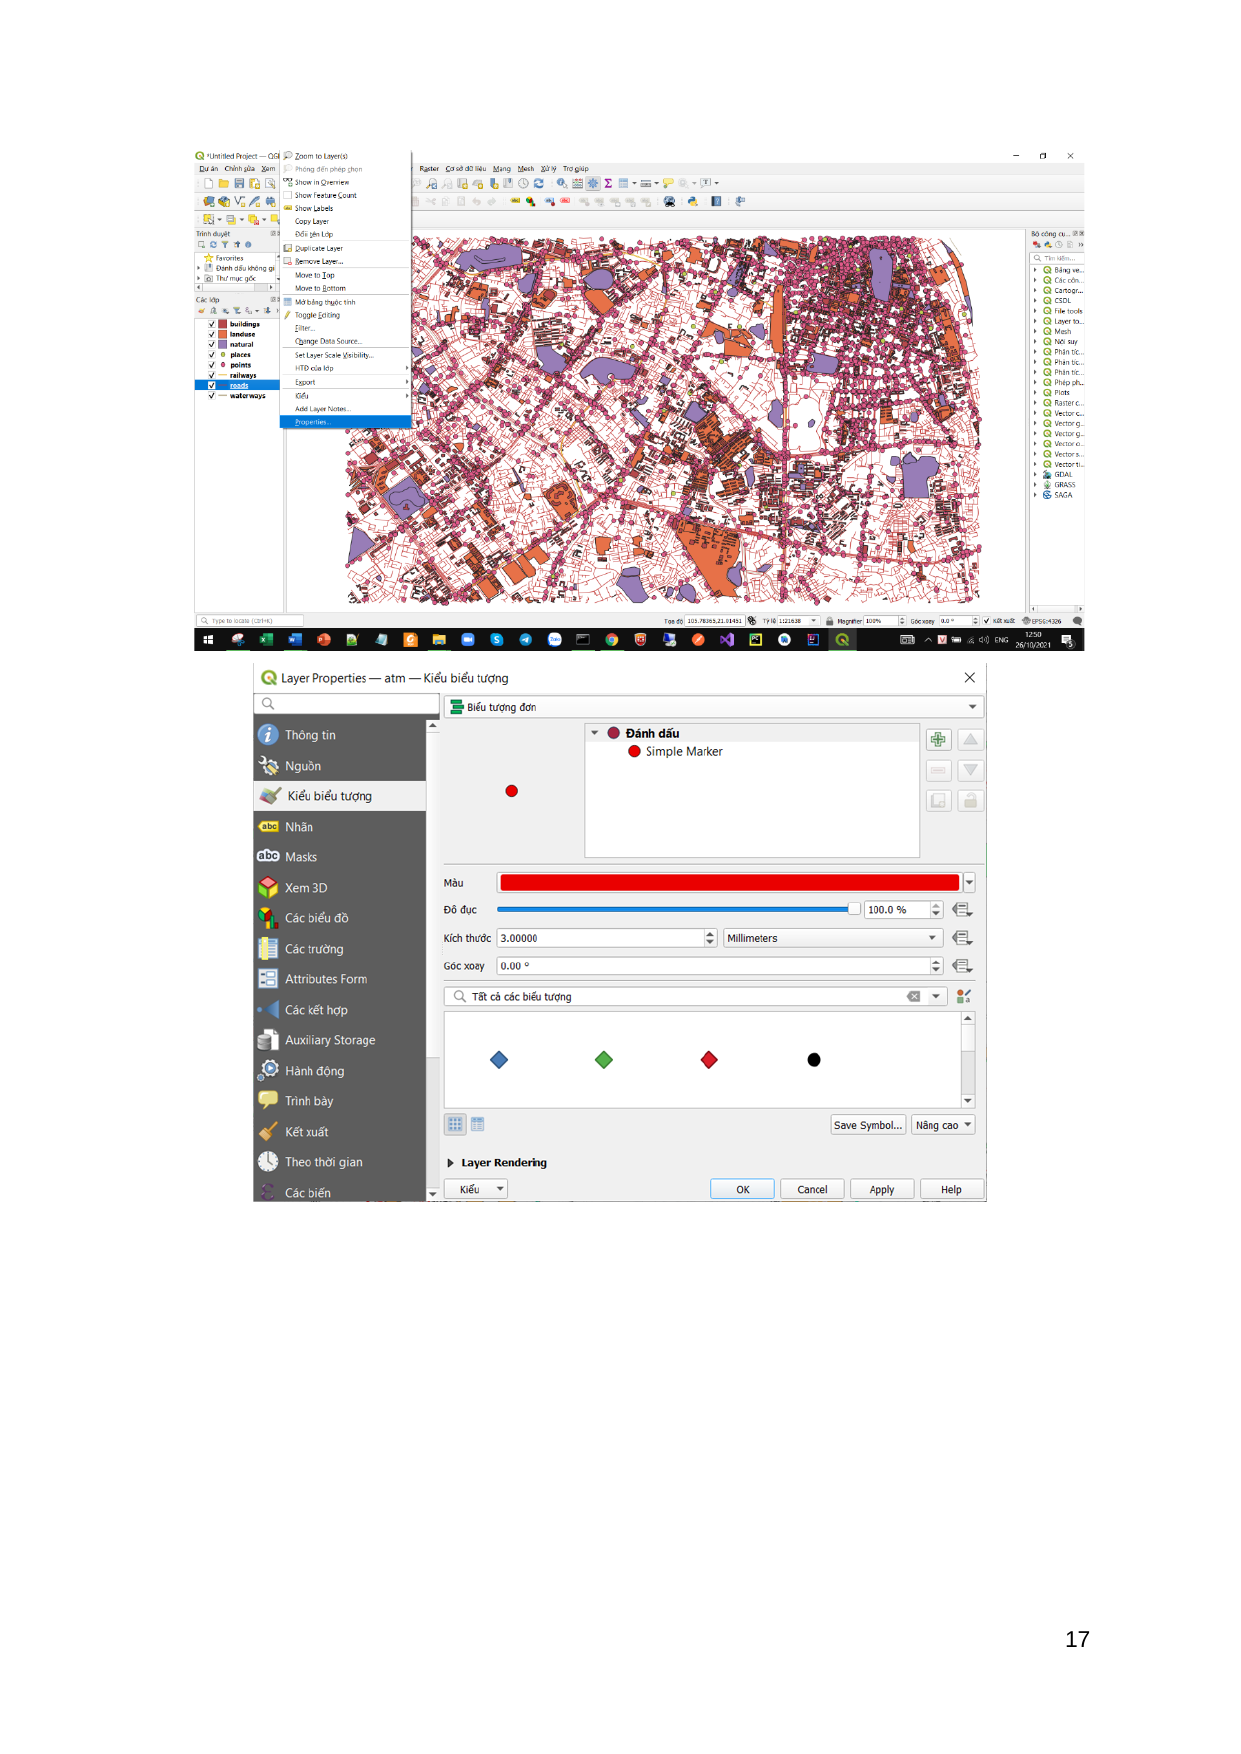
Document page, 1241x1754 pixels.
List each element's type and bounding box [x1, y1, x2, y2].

picture [194, 150, 1085, 651]
picture [253, 663, 987, 1202]
